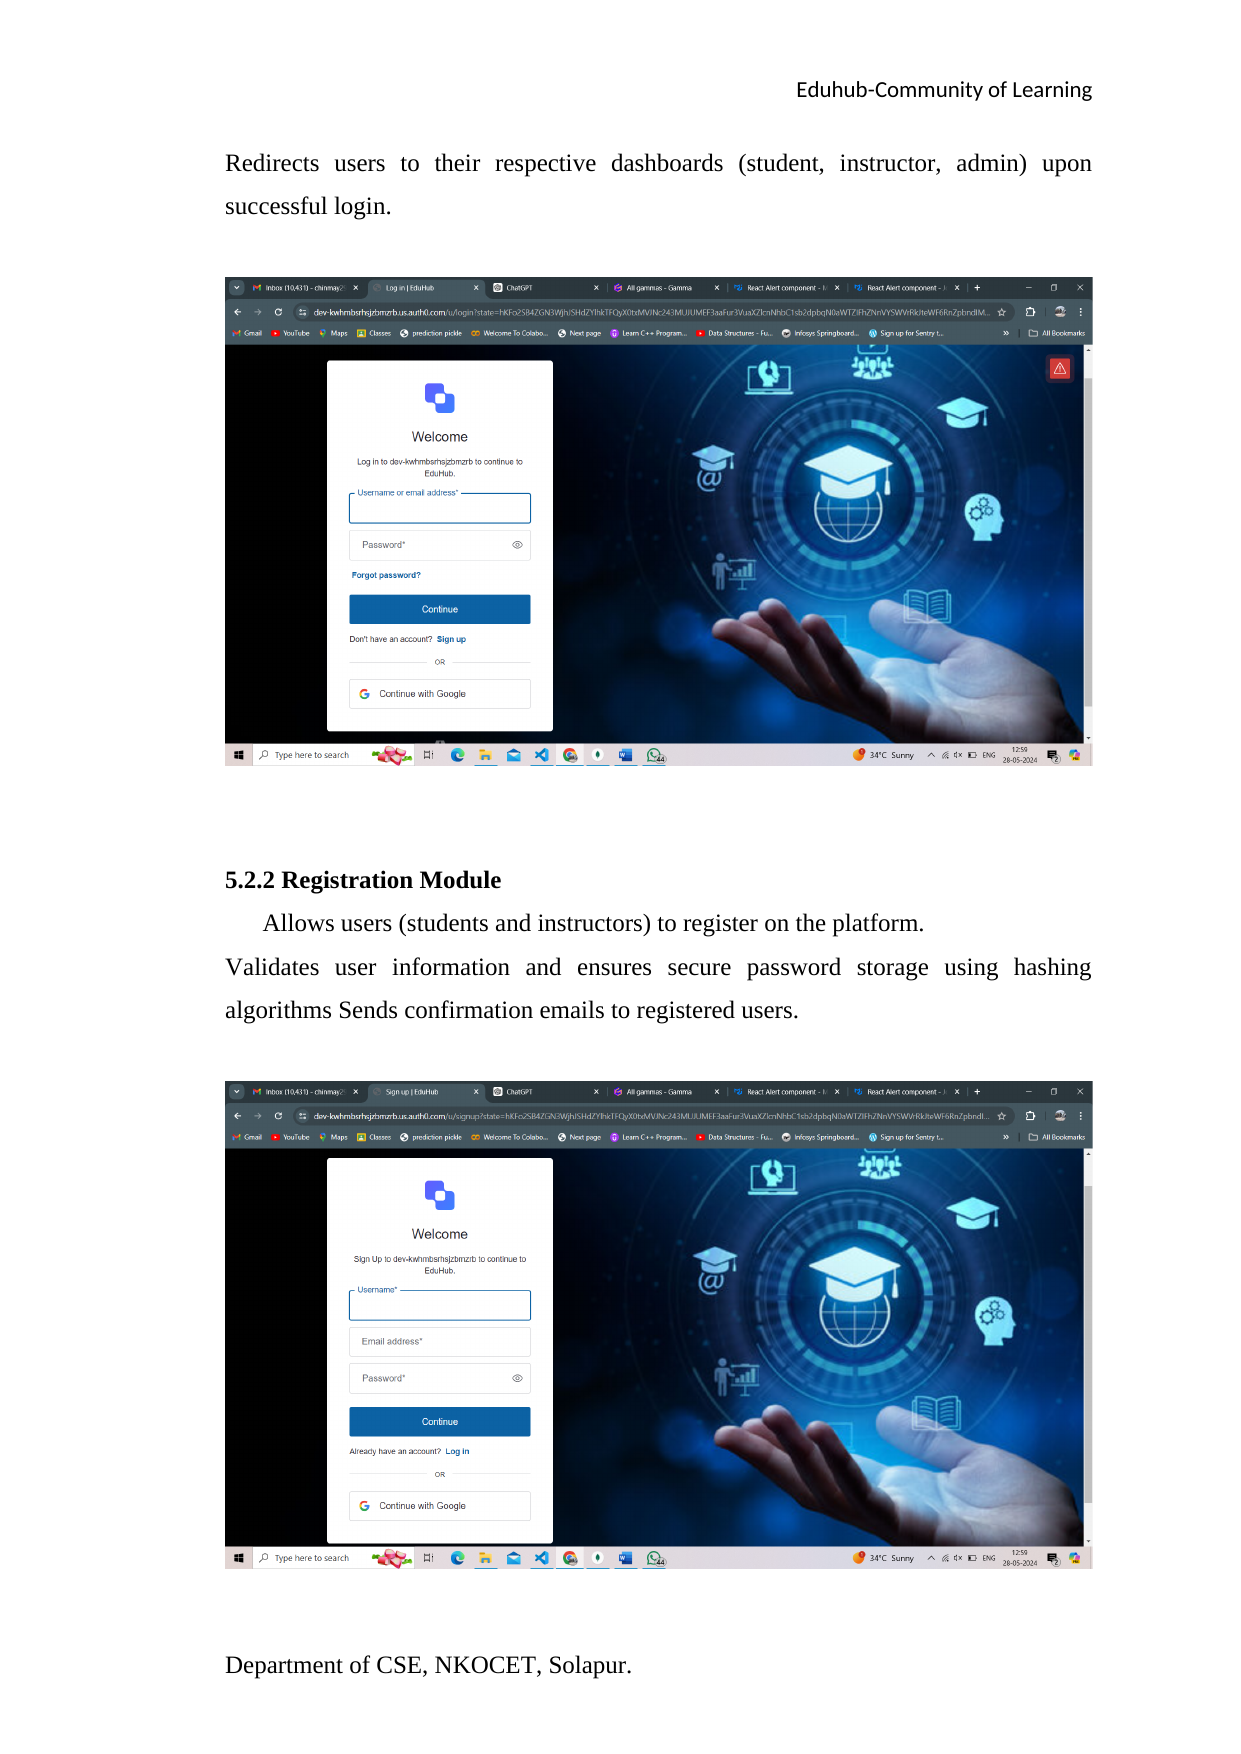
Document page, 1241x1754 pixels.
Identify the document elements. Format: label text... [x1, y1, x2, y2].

text Validates user information and ensures secure password storage using hashing algorithms Sends confirmation emails to registered users. [225, 952, 1092, 1023]
text Allows users (students and instructors) to register on the platform. [225, 908, 1092, 937]
text Redirects users to their respective dashboards (student, instructor, admin) upon successful login. [225, 148, 1092, 219]
text 5.2.2 Registration Module [225, 865, 1092, 894]
picture [225, 277, 1093, 766]
picture [225, 1081, 1093, 1569]
